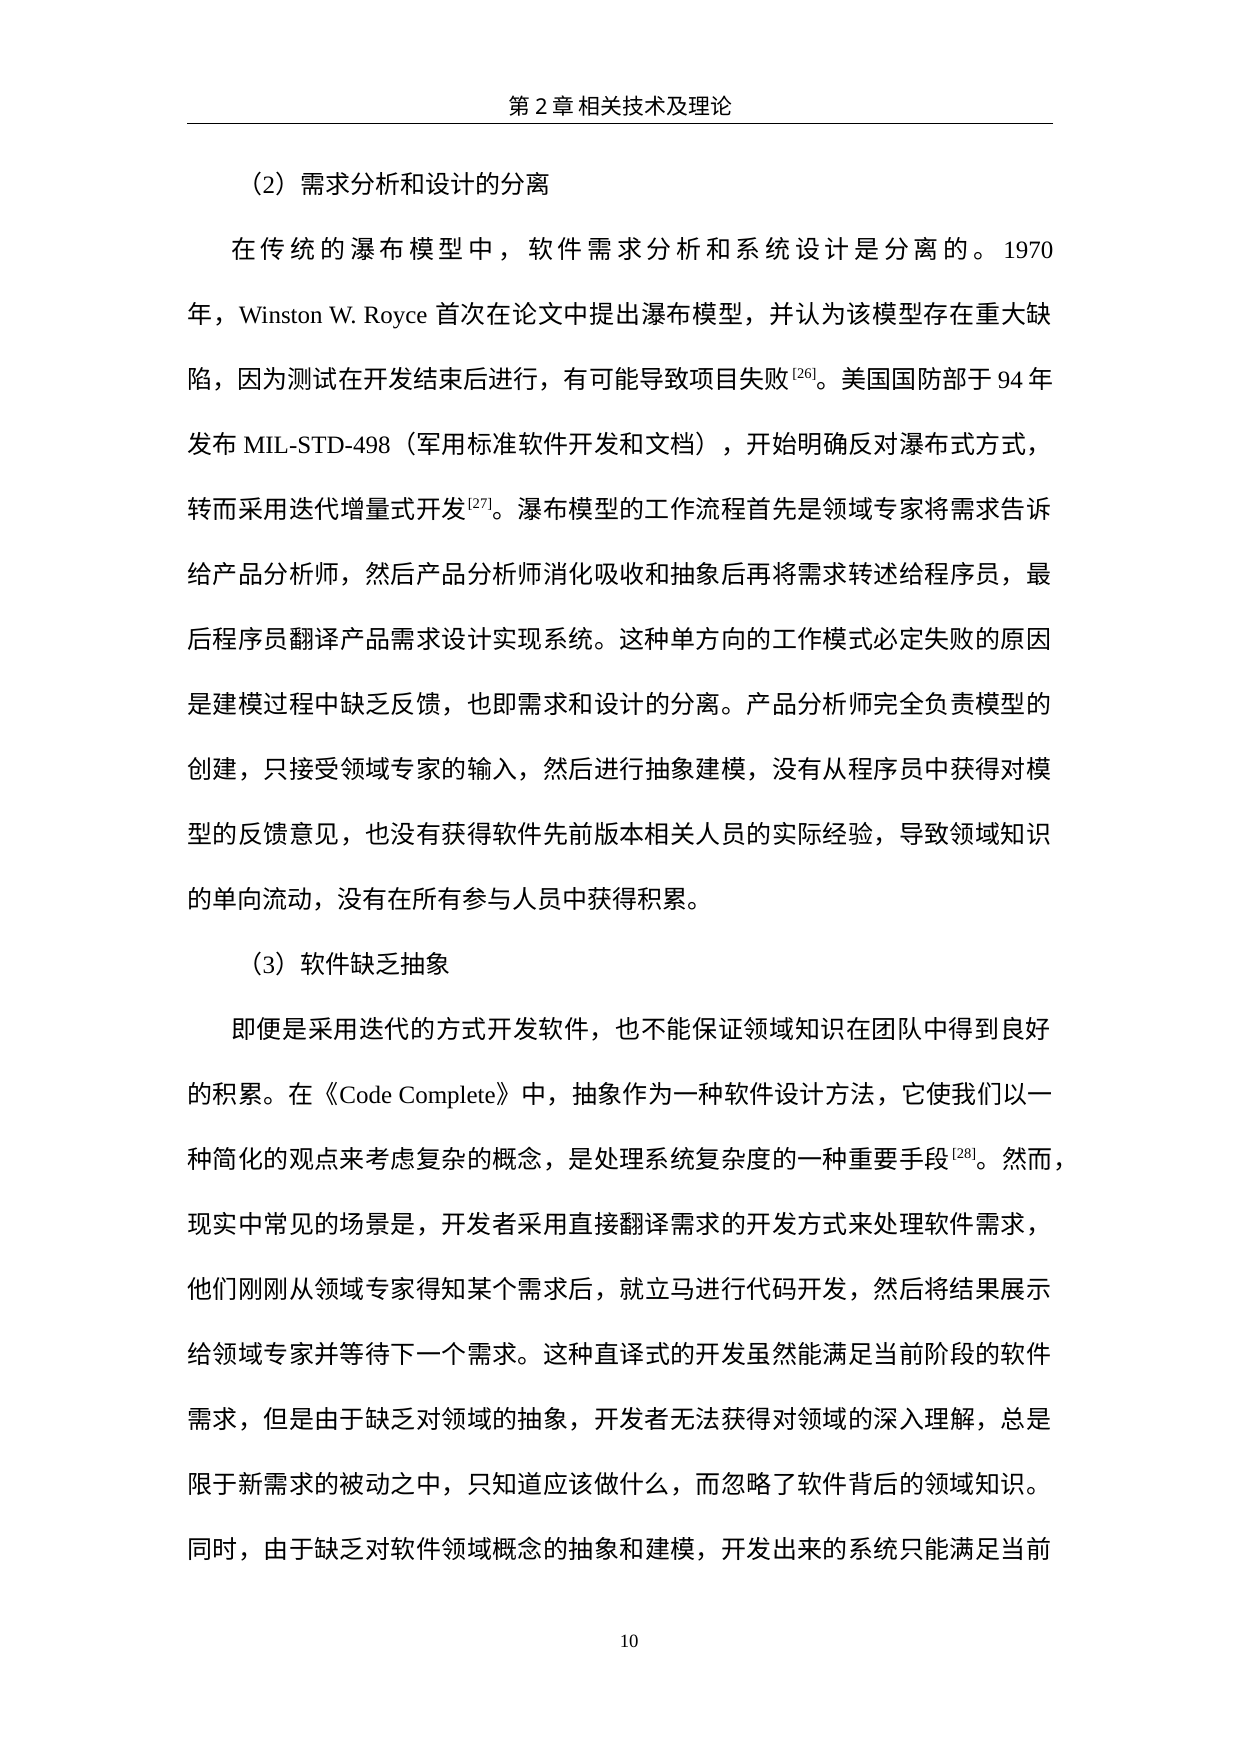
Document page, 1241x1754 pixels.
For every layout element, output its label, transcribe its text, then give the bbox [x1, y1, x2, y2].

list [187, 995, 1053, 1580]
text （2）需求分析和设计的分离 [187, 150, 1053, 215]
list 软件缺乏抽象 [187, 930, 1053, 995]
text 在传统的瀑布模型中，软件需求分析和系统设计是分离的。1970年，Winston W. Royce 首次在论文中提出瀑布模型，并认为该模型存在重大缺陷，因为测试在开发结束后进行，有可能导致项目失败[26]。美国国防部于94年发布MIL-STD-498（军用标准软件开发和文档），开始明确反对瀑布式方式，转而采用迭代增量式开发[27]。瀑布模型的工作流程首先是领域专家将需求告诉给产品分析师，然后产品分析师消化吸收和抽象后再将需求转述给程序员，最后程序员翻译产品需求设计实现系统。这种单方向的工作模式必定失败的原因是建模过程中缺乏反馈，也即需求和设计的分离。产品分析师完全负责模型的创建，只接受领域专家的输入，然后进行抽象建模，没有从程序员中获得对模型的反馈意见，也没有获得软件先前版本相关人员的实际经验，导致领域知识的单向流动，没有在所有参与人员中获得积累。 [187, 215, 1053, 930]
